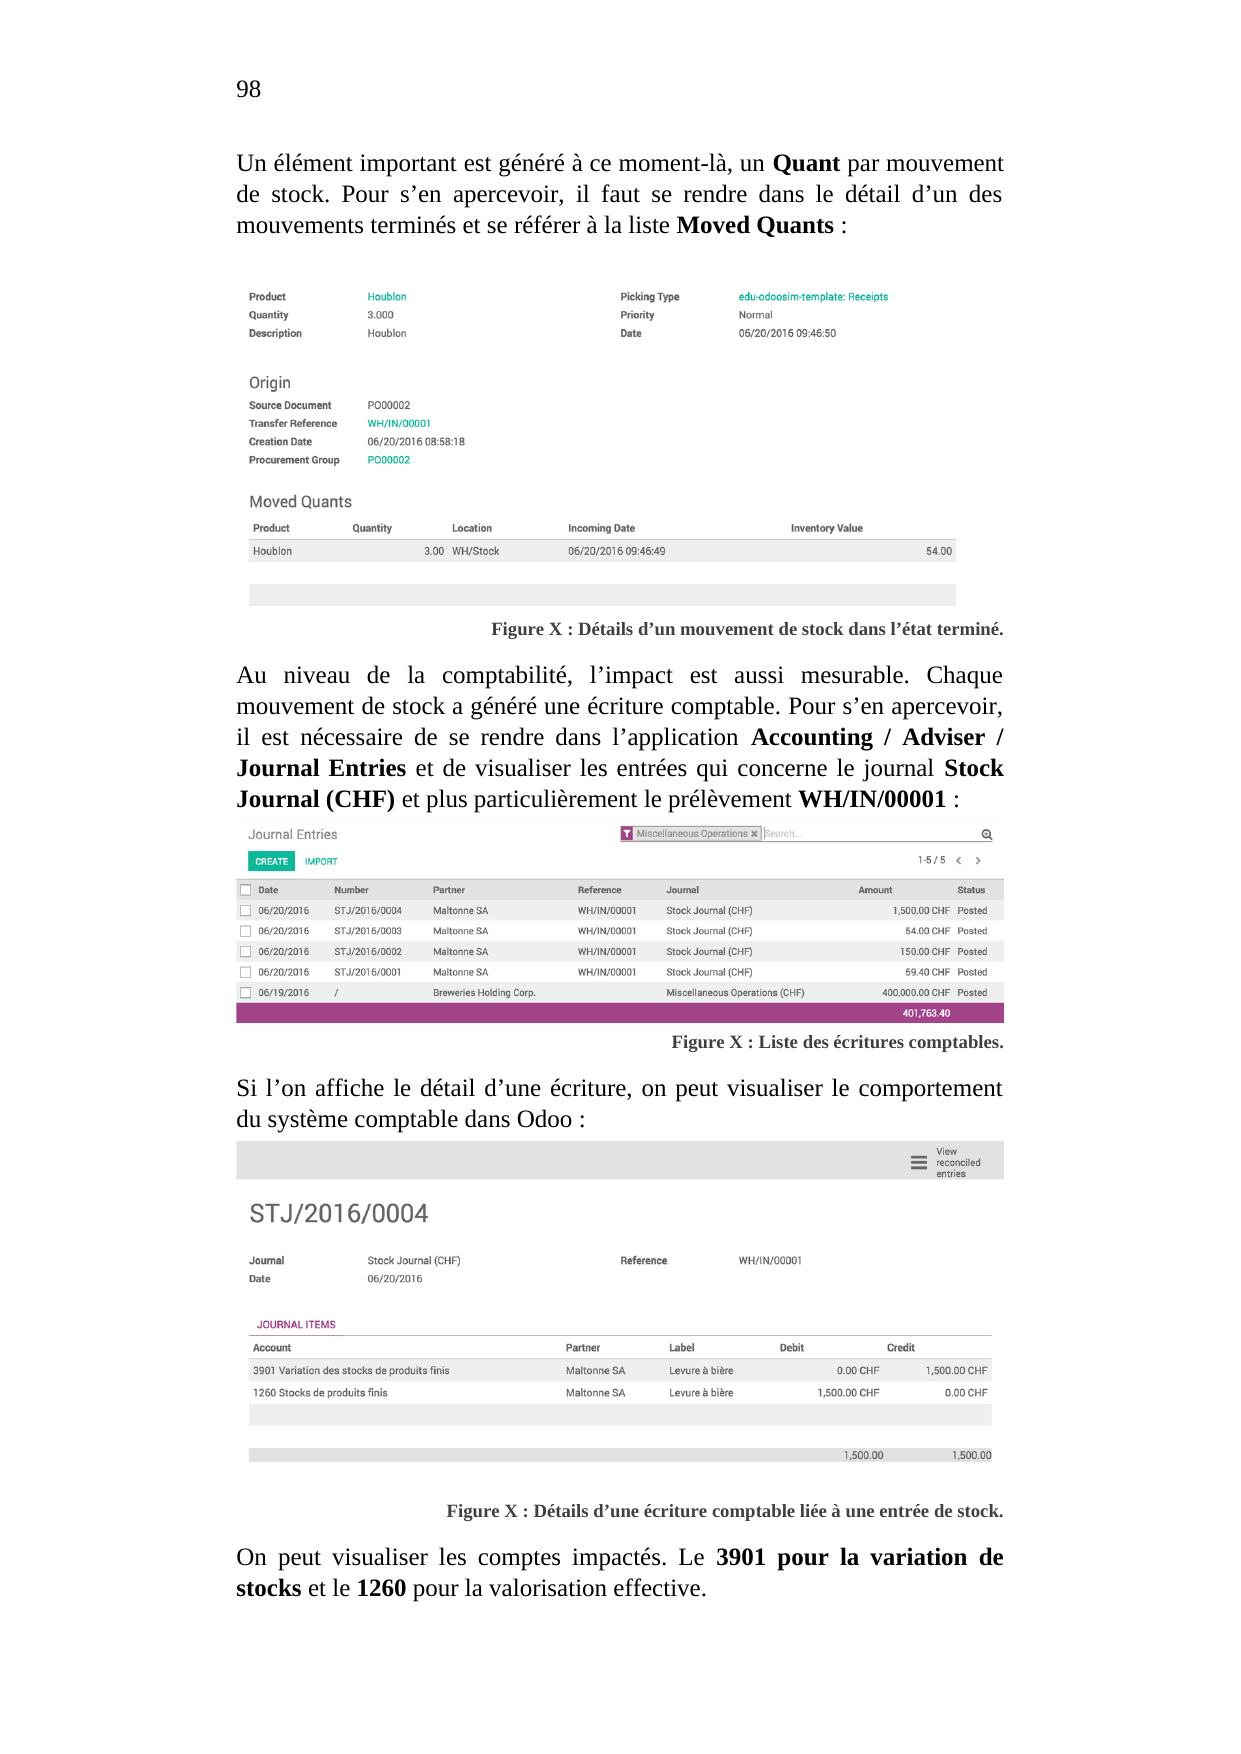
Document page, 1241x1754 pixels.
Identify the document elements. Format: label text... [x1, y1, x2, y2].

text On peut visualiser les comptes impactés. Le 3901 pour la variation de stocks et le 1260 pour la valorisation effective. [236, 1542, 1004, 1602]
text Figure X : Détails d’un mouvement de stock dans l’état terminé. [236, 618, 1004, 640]
text Figure X : Détails d’une écriture comptable liée à une entrée de stock. [236, 1500, 1004, 1521]
text Figure X : Liste des écritures comptables. [236, 1031, 1004, 1053]
text Au niveau de la comptabilité, l’impact est aussi mesurable. Chaque mouvement de stock a généré une écriture comptable. Pour s’en apercevoir, il est nécessaire de se rendre dans l’application Accounting / Adviser / Journal Entries et de visualiser les entrées qui concerne le journal Stock Journal (CHF) et plus particulièrement le prélèvement WH/IN/00001 : [236, 660, 1004, 813]
picture [236, 247, 1004, 610]
picture [236, 821, 1004, 1023]
picture [236, 1141, 1004, 1492]
text Un élément important est généré à ce moment-là, un Quant par mouvement de stock. Pour s’en apercevoir, il faut se rendre dans le détail d’un des mouvements terminés et se référer à la liste Moved Quants : [236, 148, 1004, 238]
text Si l’on affiche le détail d’une écriture, on peut visualiser le comportement du système comptable dans Odoo : [236, 1073, 1004, 1133]
